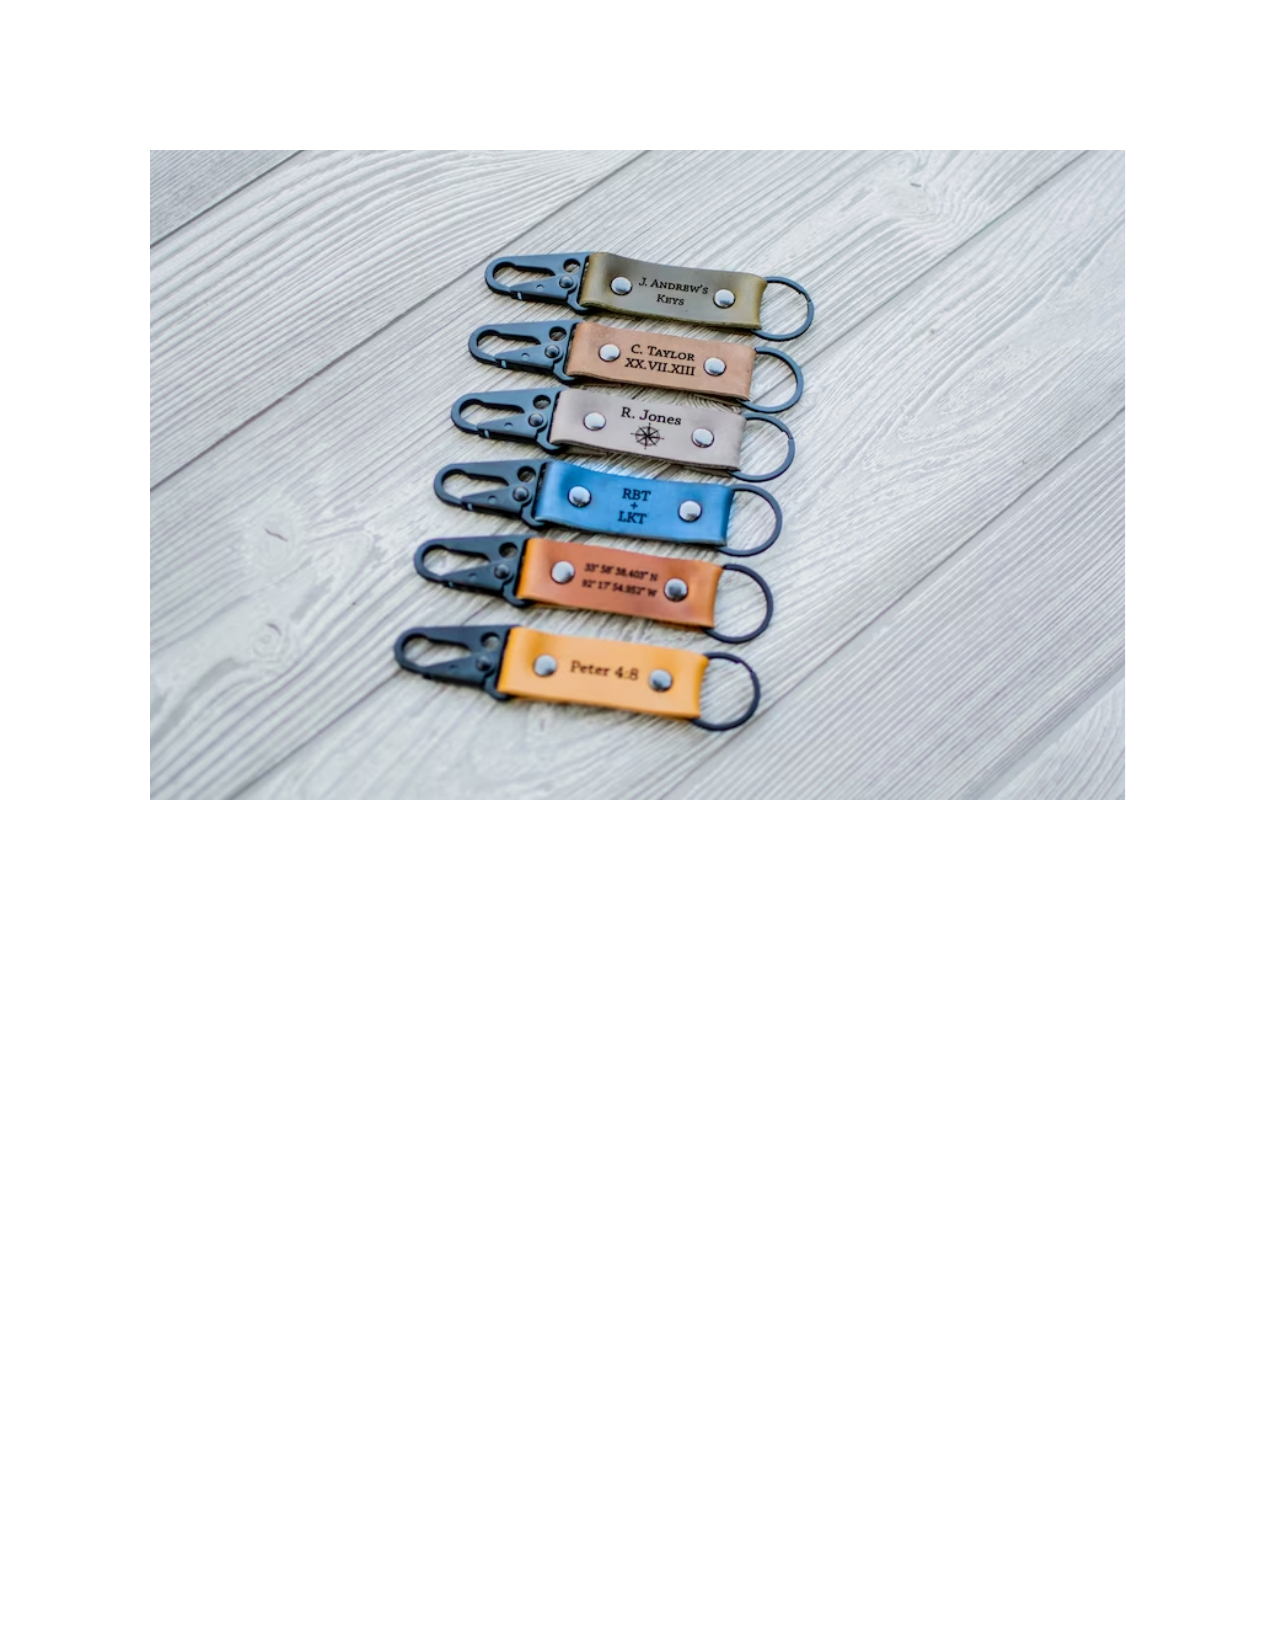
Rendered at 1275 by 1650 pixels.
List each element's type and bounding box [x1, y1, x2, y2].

picture [150, 150, 1125, 800]
